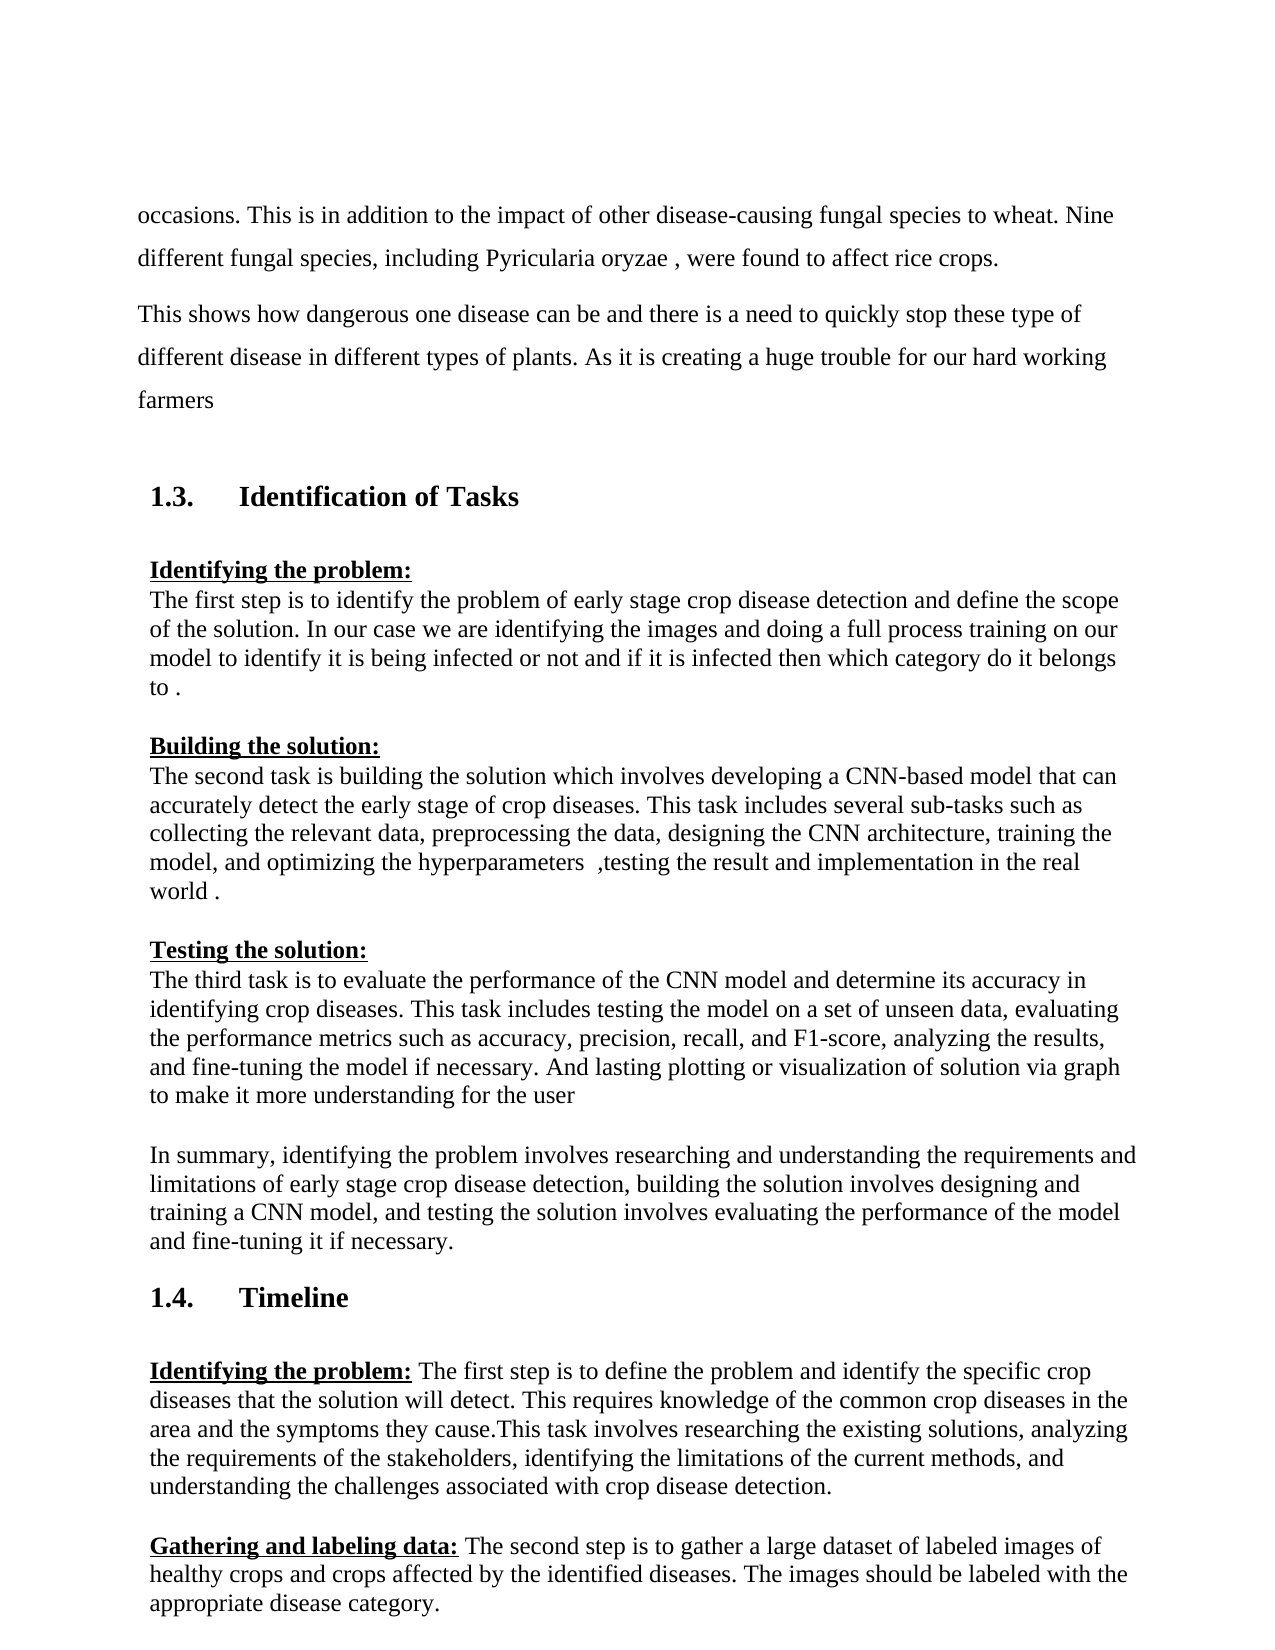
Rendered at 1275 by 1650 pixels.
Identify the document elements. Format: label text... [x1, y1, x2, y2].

list Building the solution: [149, 731, 1137, 760]
list The first step is to identify the problem of early stage crop disease detection and define the scope of the solution. In our case we are identifying the images and doing a full process training on our model to identify it is being infected or not and if it is infected then which category do it belongs to . [149, 585, 1137, 700]
text occasions. This is in addition to the impact of other disease-causing fungal species to wheat. Nine different fungal species, including Pyricularia oryzae , were found to affect rice crops. [137, 200, 1137, 272]
text This shows how dangerous one disease can be and there is a need to quickly stop these type of different disease in different types of plants. As it is creating a huge trouble for our hard working farmers [137, 299, 1137, 414]
subtitle Identification of Tasks [150, 479, 1137, 512]
list Identifying the problem: [149, 556, 1137, 584]
list The third task is to evaluate the performance of the CNN model and determine its accuracy in identifying crop diseases. This task includes testing the model on a set of unseen data, evaluating the performance metrics such as accuracy, precision, recall, and F1-score, analyzing the results, and fine-tuning the model if necessary. And lasting plotting or visualization of solution via graph to make it more understanding for the user [149, 965, 1137, 1109]
list The second task is building the solution which involves developing a CNN-based model that can accurately detect the early stage of crop diseases. This task includes several sub-tasks such as collecting the relevant data, preprocessing the data, designing the CNN architecture, training the model, and optimizing the hyperparameters ,testing the result and implementation in the real world . [149, 761, 1137, 905]
list In summary, identifying the problem involves researching and understanding the requirements and limitations of early stage crop disease detection, building the solution involves designing and training a CNN model, and testing the solution involves evaluating the performance of the model and fine-tuning it if necessary. [149, 1140, 1137, 1255]
list Identifying the problem: The first step is to define the problem and identify the specific crop diseases that the solution will detect. This requires knowledge of the common crop diseases in the area and the symptoms they cause.This task involves researching the existing solutions, analyzing the requirements of the stakeholders, identifying the limitations of the current methods, and understanding the challenges associated with crop disease detection. [149, 1356, 1137, 1500]
list Testing the solution: [149, 936, 1137, 964]
subtitle Timeline [150, 1280, 1137, 1313]
list Gathering and labeling data: The second step is to gather a large dataset of labeled images of healthy crops and crops affected by the identified diseases. The images should be labeled with the appropriate disease category. [149, 1531, 1137, 1617]
